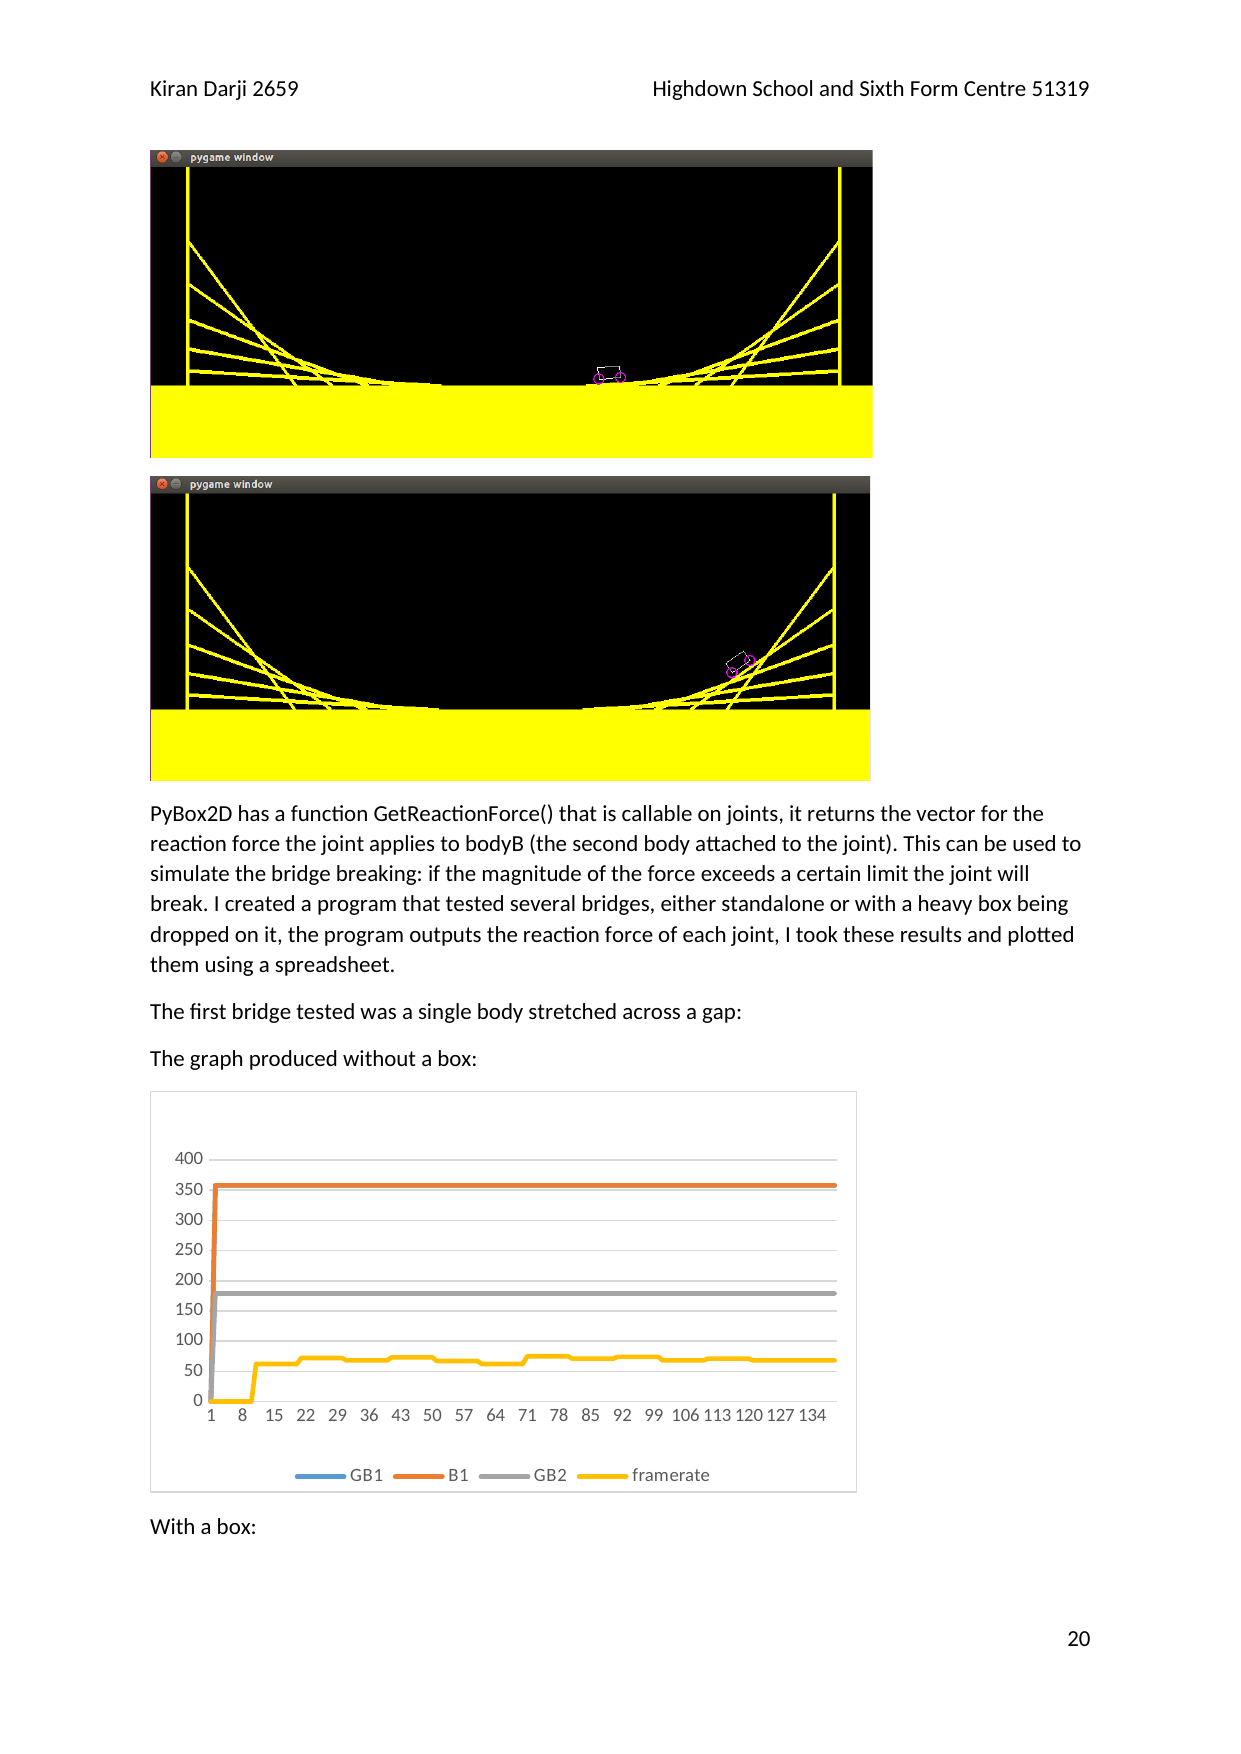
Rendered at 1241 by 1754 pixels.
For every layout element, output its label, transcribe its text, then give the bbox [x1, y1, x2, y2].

picture [150, 476, 871, 781]
text The graph produced without a box: [150, 1044, 1090, 1072]
text PyBox2D has a function GetReactionForce() that is callable on joints, it returns the vector for the reaction force the joint applies to bodyB (the second body attached to the joint). This can be used to simulate the bridge breaking: if the magnitude of the force exceeds a certain limit the joint will break. I created a program that tested several bridges, either standalone or with a heavy box being dropped on it, the program outputs the reaction force of each joint, I took these results and plotted them using a spreadsheet. [150, 799, 1090, 978]
text The first bridge tested was a single body stretched across a gap: [150, 997, 1090, 1025]
text With a box: [150, 1512, 1090, 1540]
picture [150, 150, 873, 458]
